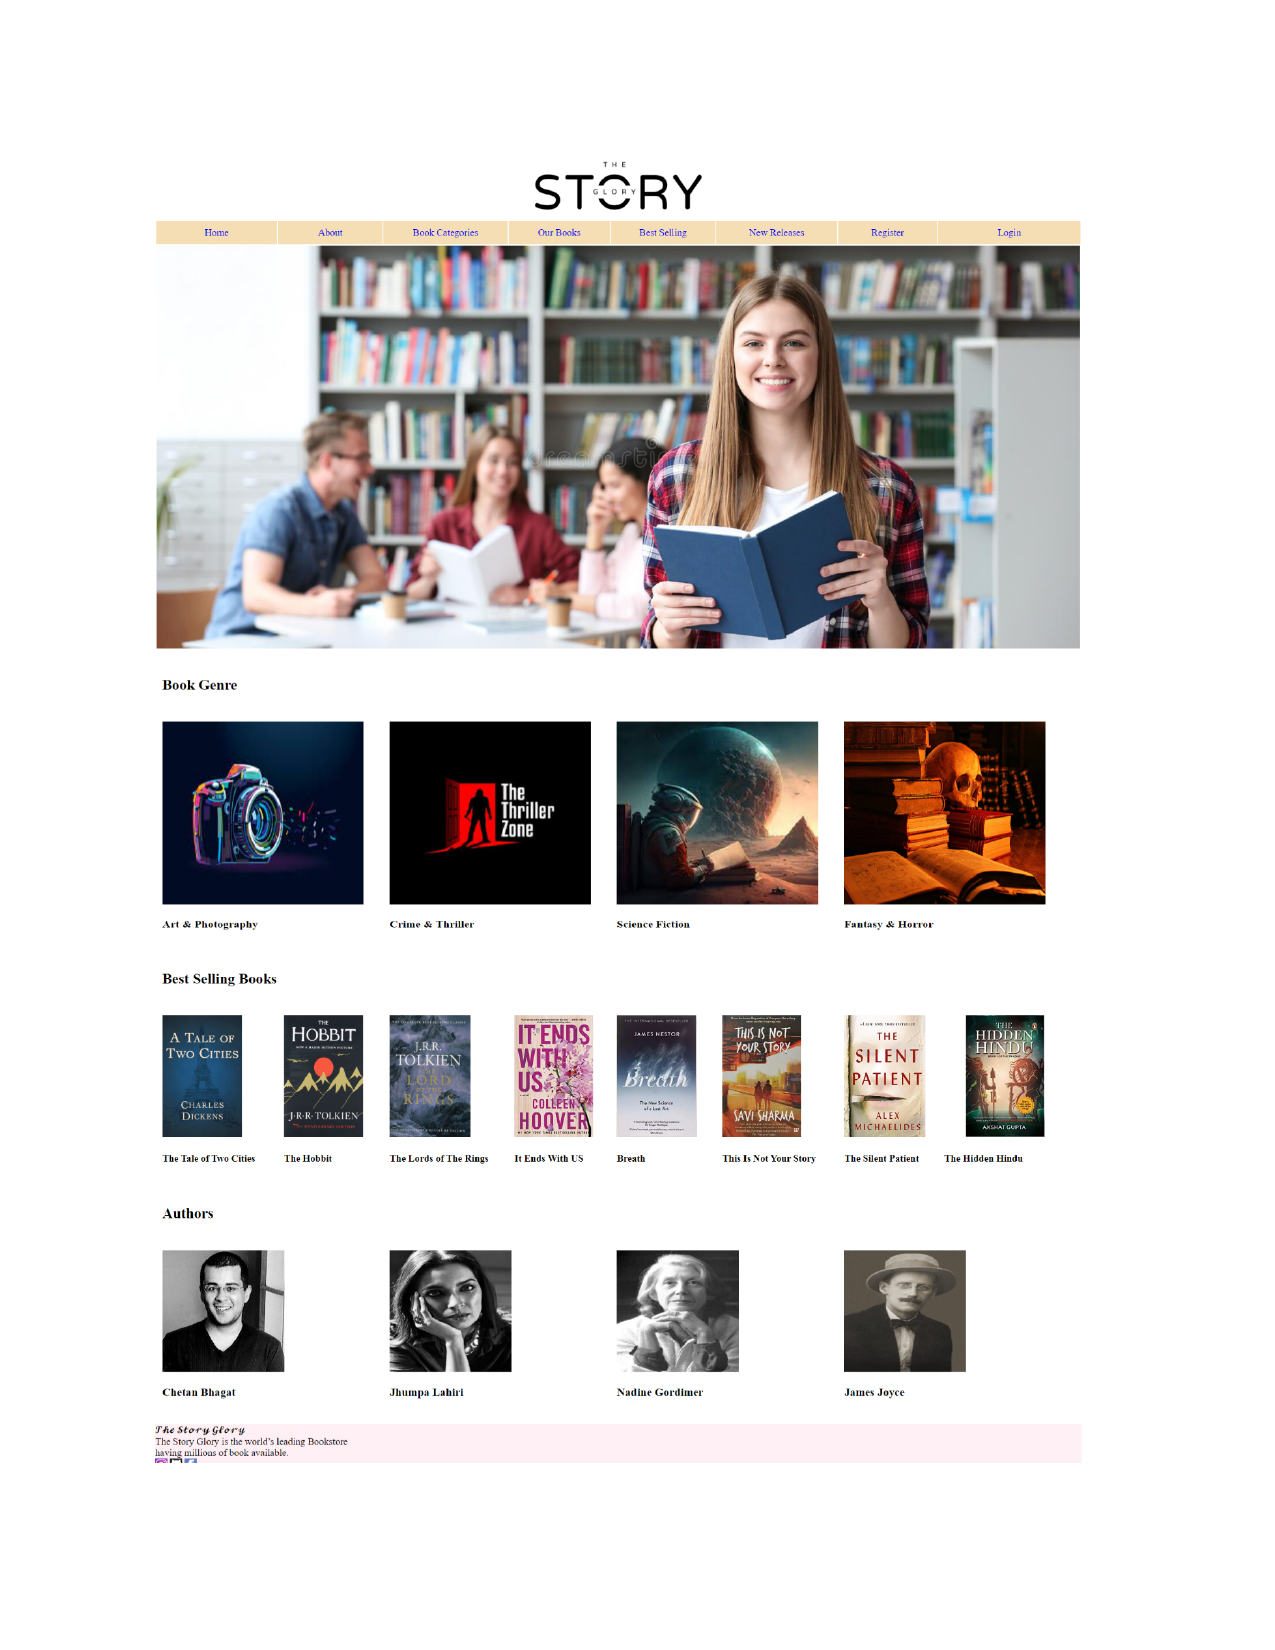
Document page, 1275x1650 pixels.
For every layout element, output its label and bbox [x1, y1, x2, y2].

picture [150, 150, 1086, 1463]
